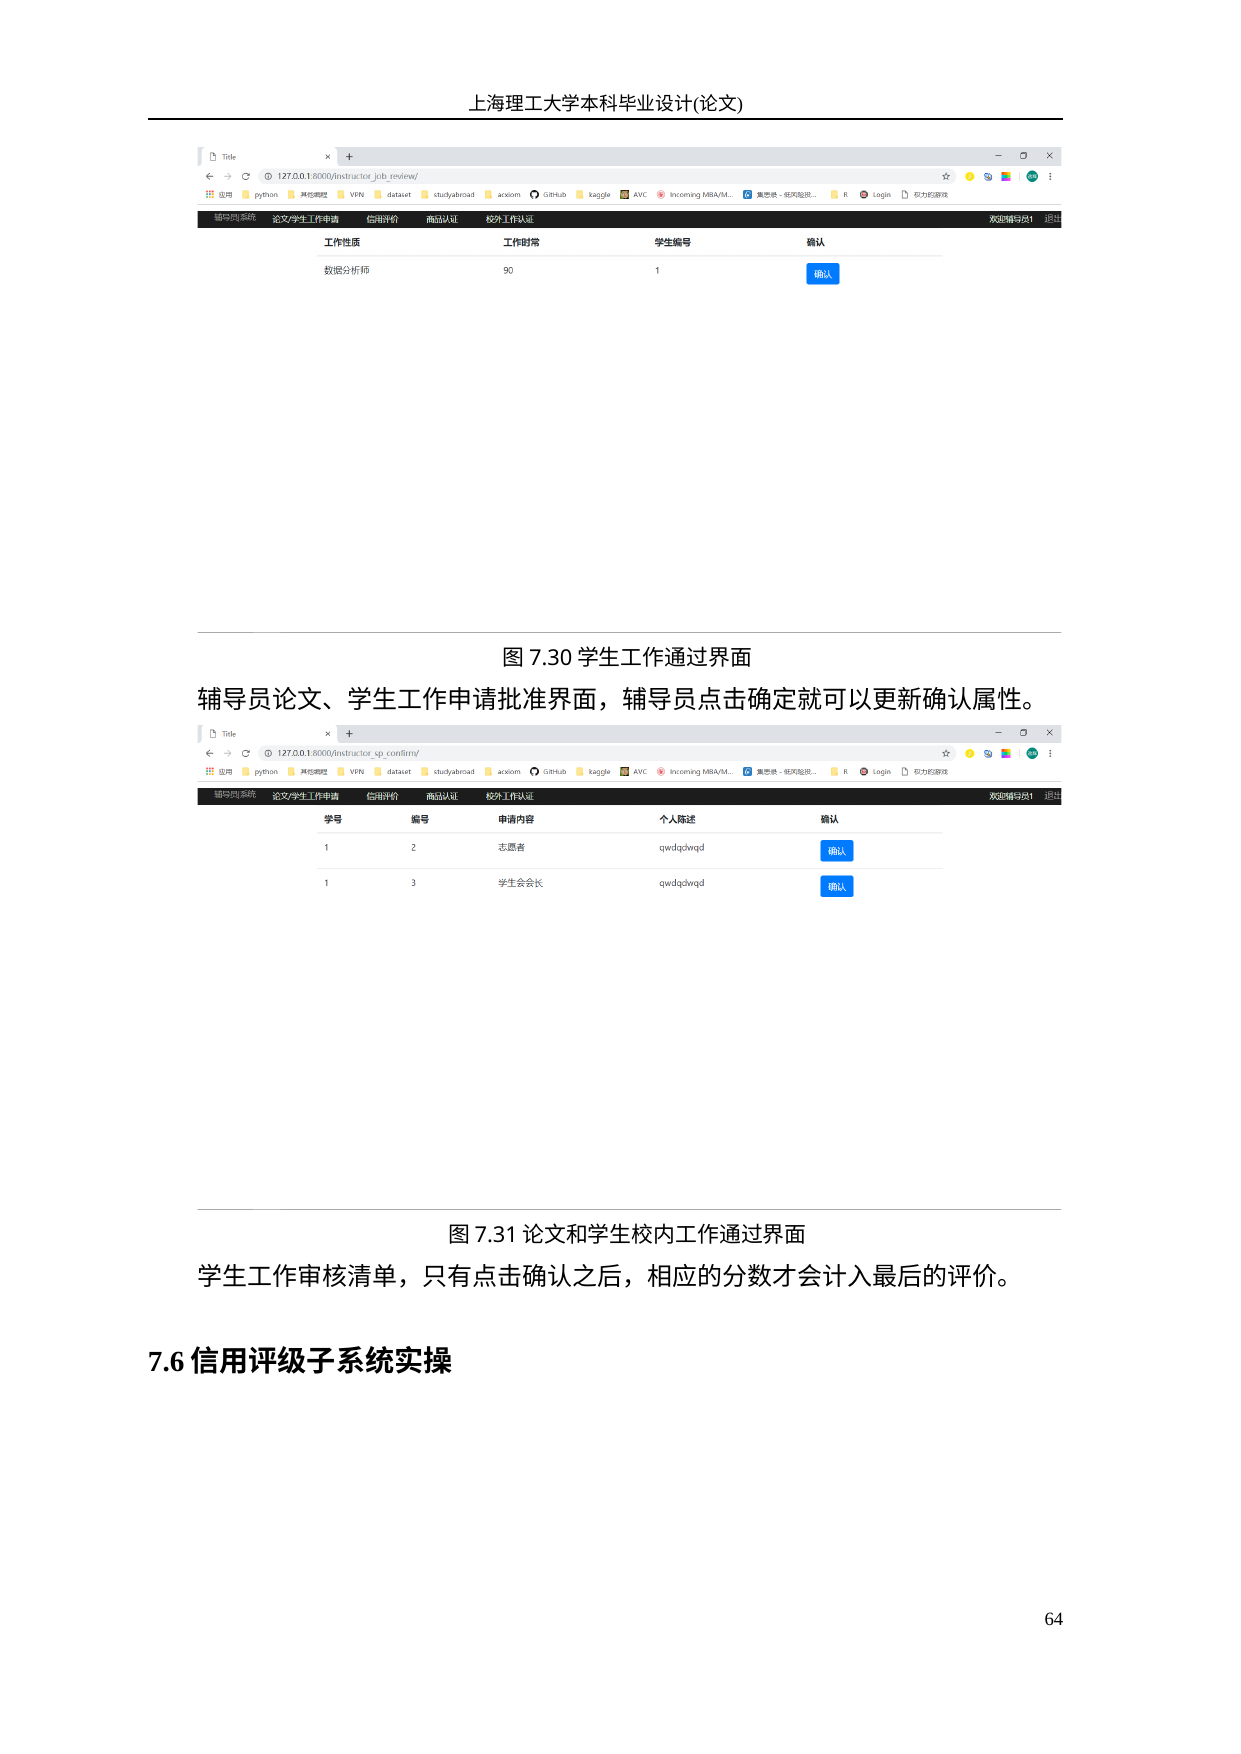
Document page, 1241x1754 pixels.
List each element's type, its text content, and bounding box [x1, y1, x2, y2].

text 7.6信用评级子系统实操 [148, 1338, 1063, 1380]
picture [197, 147, 1062, 633]
text 图7.30学生工作通过界面 [148, 640, 1063, 672]
text 学生工作审核清单，只有点击确认之后，相应的分数才会计入最后的评价。 [148, 1257, 1063, 1293]
picture [197, 725, 1062, 1210]
text 图7.31论文和学生校内工作通过界面 [148, 1217, 1063, 1249]
text 辅导员论文、学生工作申请批准界面，辅导员点击确定就可以更新确认属性。 [148, 679, 1063, 716]
